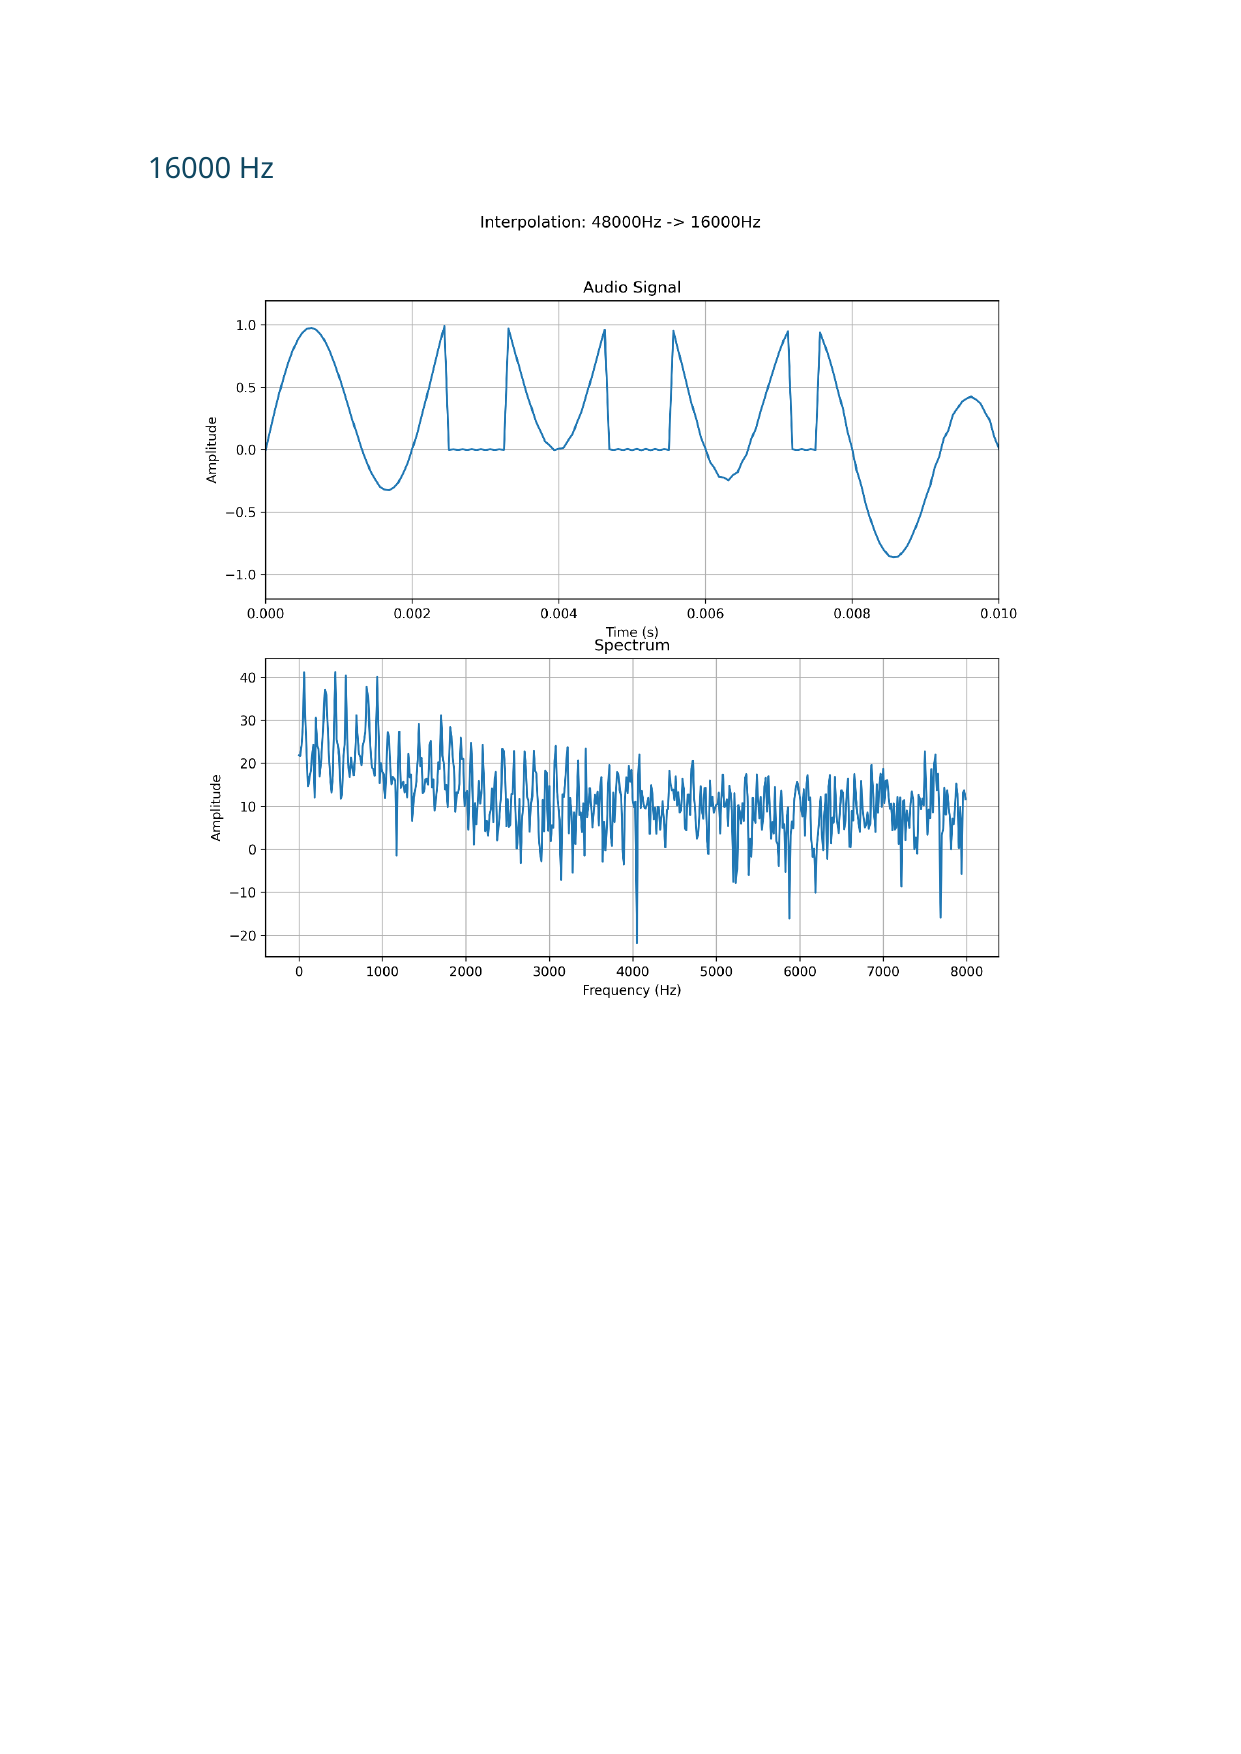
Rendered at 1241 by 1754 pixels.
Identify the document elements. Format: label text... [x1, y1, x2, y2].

picture [147, 198, 1093, 1050]
subtitle 16000 Hz [148, 148, 1093, 187]
